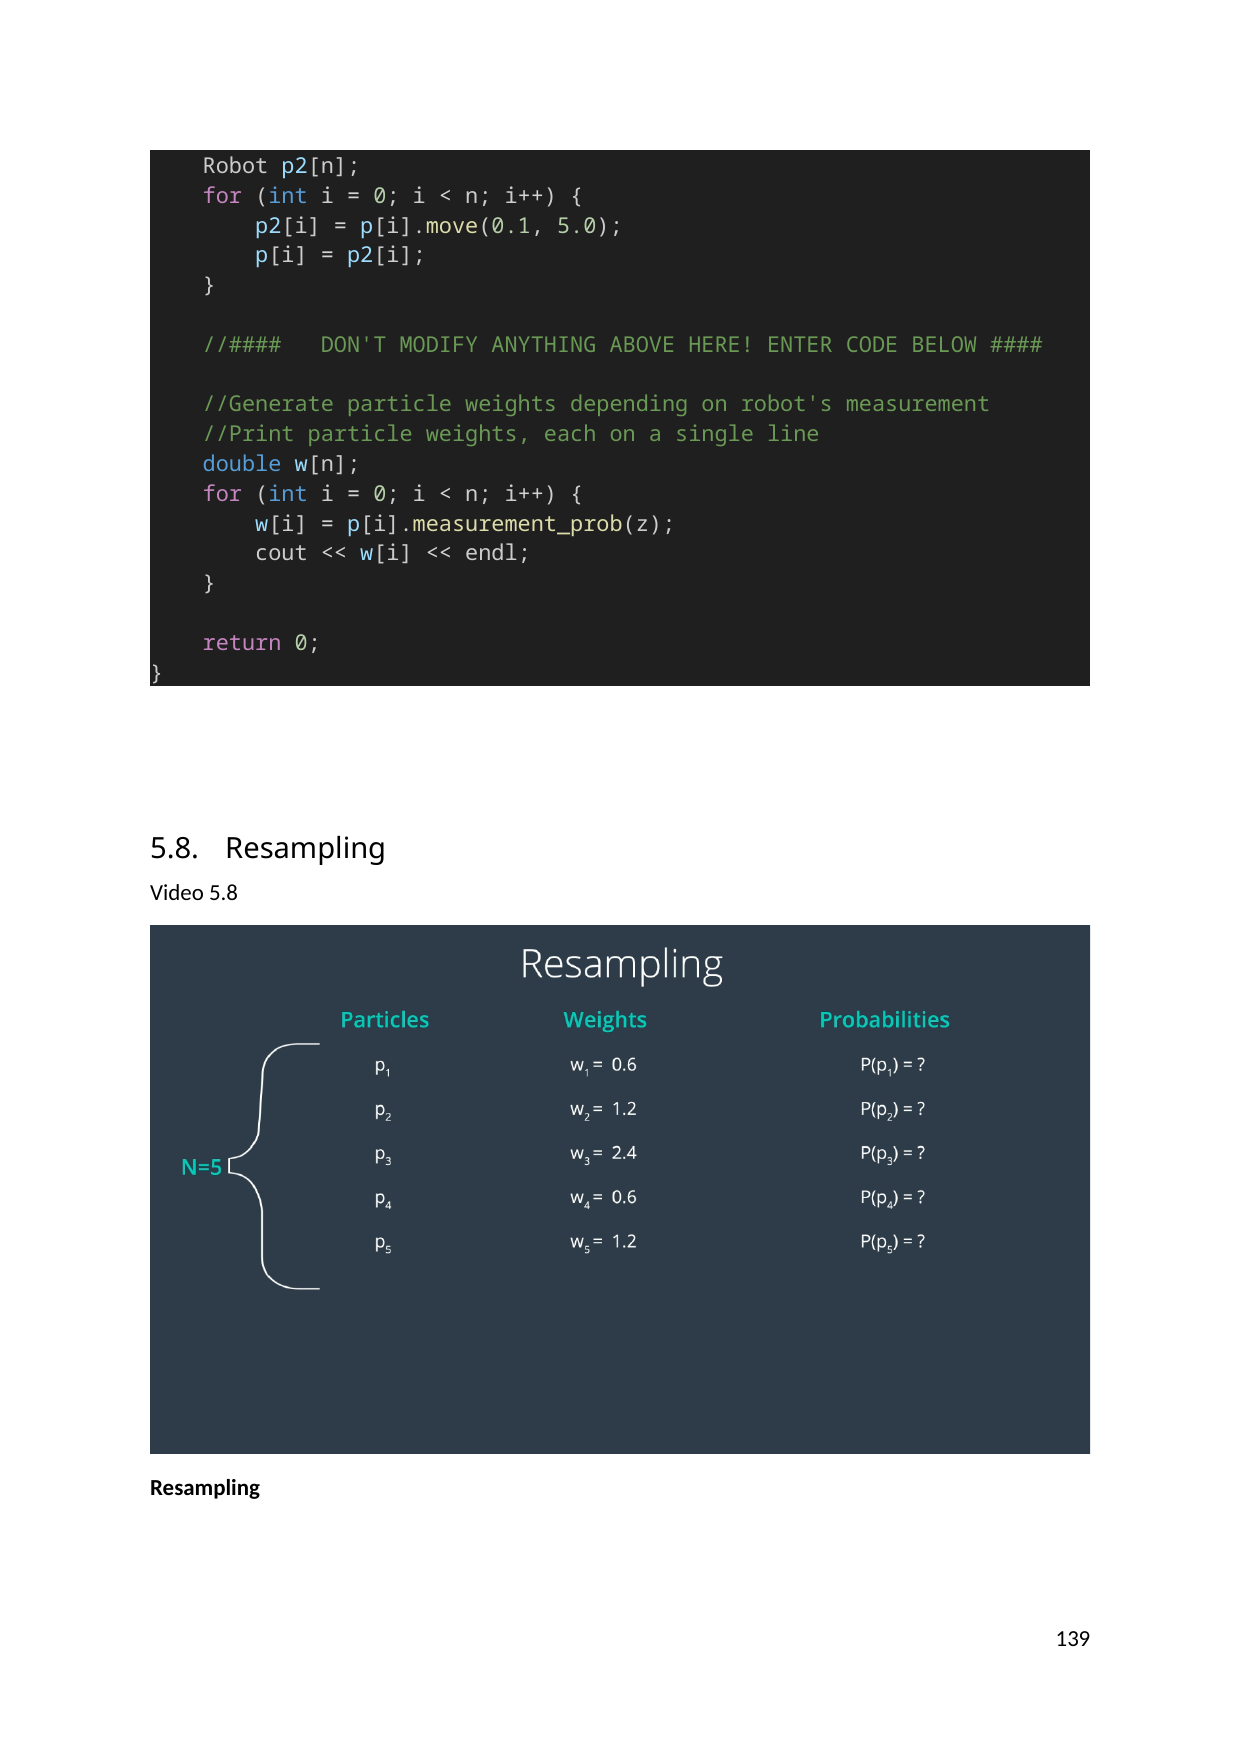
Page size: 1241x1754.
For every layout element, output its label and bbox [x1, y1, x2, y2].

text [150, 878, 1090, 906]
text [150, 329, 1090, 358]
picture [150, 925, 1091, 1454]
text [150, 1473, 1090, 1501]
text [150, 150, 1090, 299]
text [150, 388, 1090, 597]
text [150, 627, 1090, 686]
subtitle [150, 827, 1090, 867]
